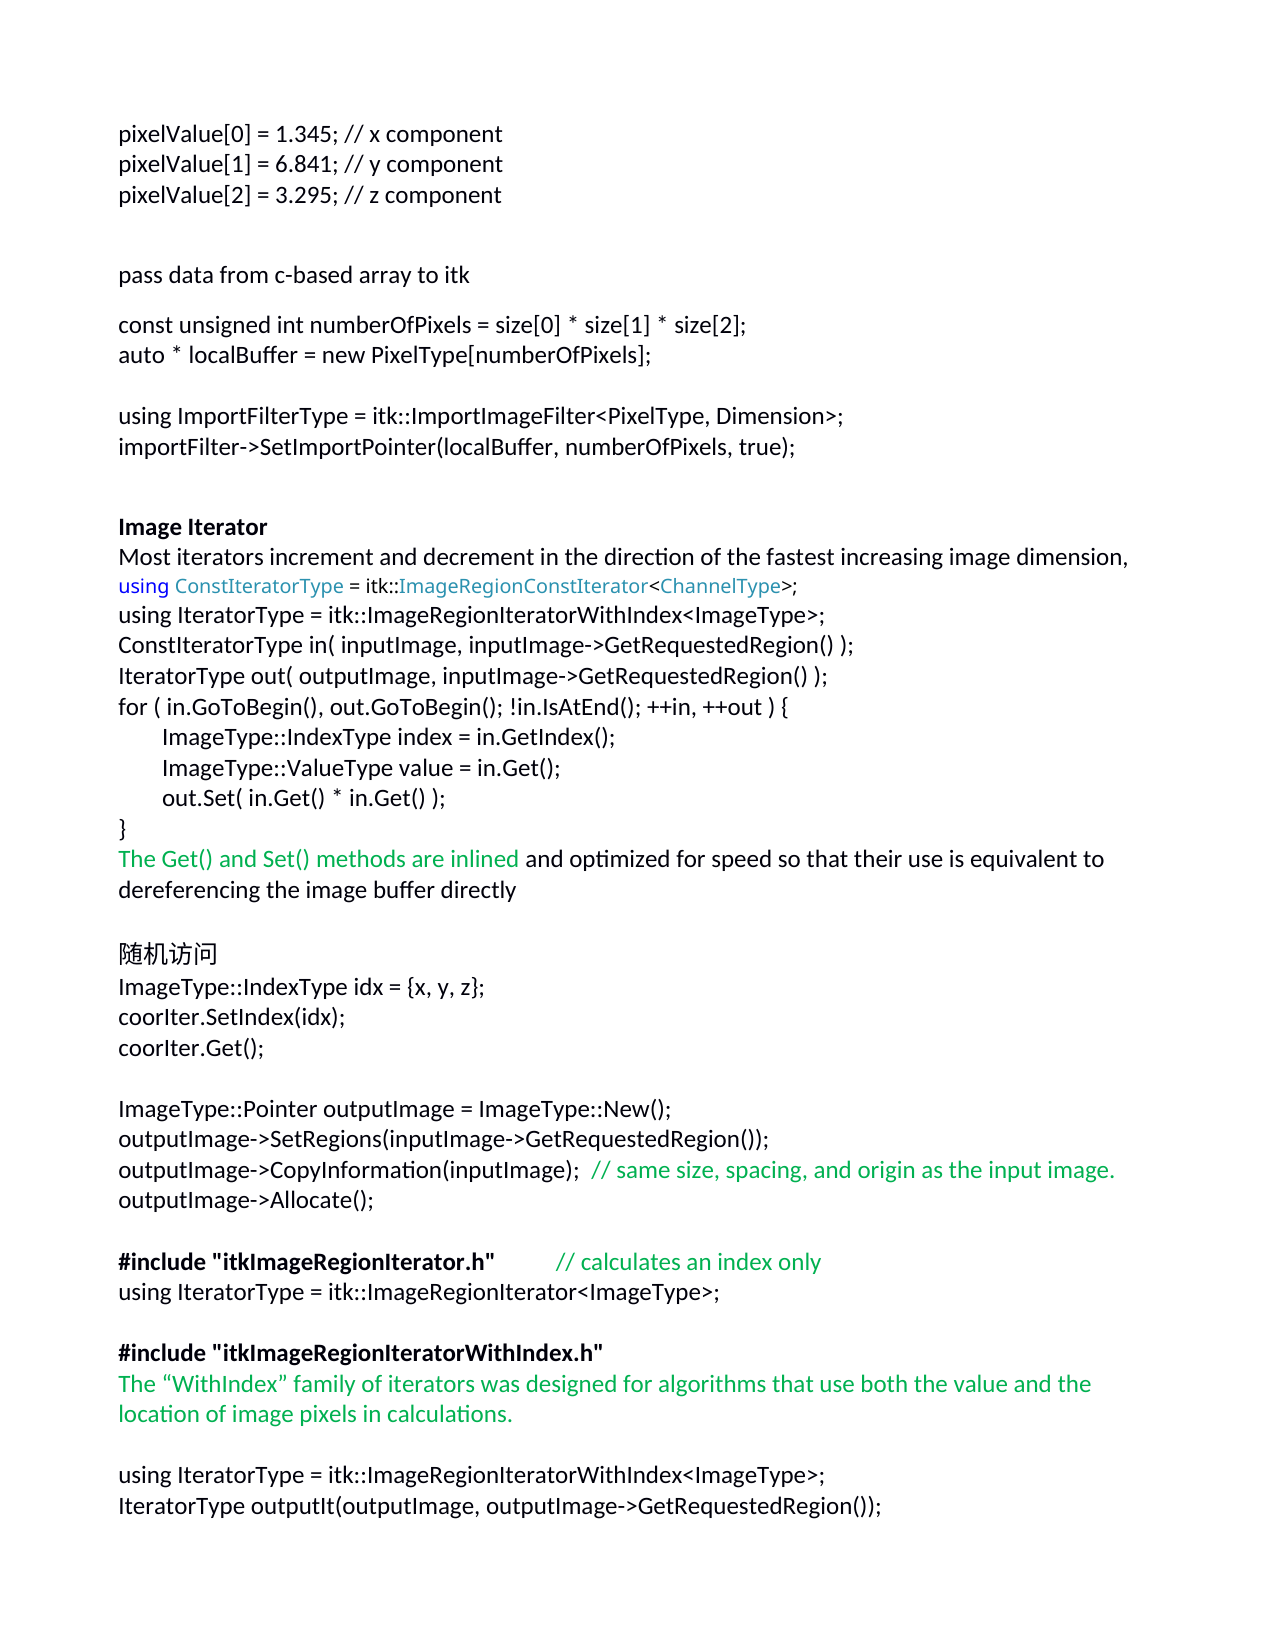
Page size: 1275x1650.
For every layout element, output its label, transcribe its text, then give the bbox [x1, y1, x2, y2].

text outputImage->Allocate(); [118, 1185, 1157, 1215]
text ConstIteratorType in( inputImage, inputImage->GetRequestedRegion() ); [118, 629, 1157, 660]
text using IteratorType = itk::ImageRegionIterator<ImageType>; [118, 1276, 1157, 1307]
text coorIter.SetIndex(idx); [118, 1002, 1157, 1032]
text ImageType::Pointer outputImage = ImageType::New(); [118, 1093, 1157, 1124]
text pixelValue[0] = 1.345; // x component [118, 118, 1157, 149]
text importFilter->SetImportPointer(localBuffer, numberOfPixels, true); [118, 431, 1157, 461]
text using ImportFilterType = itk::ImportImageFilter<PixelType, Dimension>; [118, 400, 1157, 431]
text coorIter.Get(); [118, 1032, 1157, 1063]
text using IteratorType = itk::ImageRegionIteratorWithIndex<ImageType>; [118, 599, 1157, 629]
text using ConstIteratorType = itk::ImageRegionConstIterator<ChannelType>; [118, 572, 1157, 599]
text pixelValue[2] = 3.295; // z component [118, 179, 1157, 210]
text IteratorType outputIt(outputImage, outputImage->GetRequestedRegion()); [118, 1490, 1157, 1520]
text } [118, 813, 1157, 843]
text using IteratorType = itk::ImageRegionIteratorWithIndex<ImageType>; [118, 1459, 1157, 1490]
text pixelValue[1] = 6.841; // y component [118, 149, 1157, 179]
text for ( in.GoToBegin(), out.GoToBegin(); !in.IsAtEnd(); ++in, ++out ) { [118, 691, 1157, 721]
text out.Set( in.Get() * in.Get() ); [118, 782, 1157, 813]
text The “WithIndex” family of iterators was designed for algorithms that use both the value and the location of image pixels in calculations. [118, 1368, 1157, 1429]
text #include "itkImageRegionIteratorWithIndex.h" [118, 1337, 1157, 1368]
text outputImage->SetRegions(inputImage->GetRequestedRegion()); [118, 1124, 1157, 1154]
text IteratorType out( outputImage, inputImage->GetRequestedRegion() ); [118, 660, 1157, 691]
text Image Iterator [118, 511, 1157, 542]
text ImageType::IndexType idx = {x, y, z}; [118, 971, 1157, 1002]
text outputImage->CopyInformation(inputImage); // same size, spacing, and origin as the input image. [118, 1154, 1157, 1185]
text Most iterators increment and decrement in the direction of the fastest increasing image dimension, [118, 542, 1157, 572]
text 随机访问 [118, 935, 1157, 971]
text pass data from c-based array to itk [118, 259, 1157, 290]
text auto * localBuffer = new PixelType[numberOfPixels]; [118, 339, 1157, 370]
text const unsigned int numberOfPixels = size[0] * size[1] * size[2]; [118, 309, 1157, 339]
text ImageType::ValueType value = in.Get(); [118, 752, 1157, 782]
text #include "itkImageRegionIterator.h" // calculates an index only [118, 1246, 1157, 1276]
text The Get() and Set() methods are inlined and optimized for speed so that their use is equivalent to dereferencing the image buffer directly [118, 843, 1157, 904]
text ImageType::IndexType index = in.GetIndex(); [118, 721, 1157, 752]
